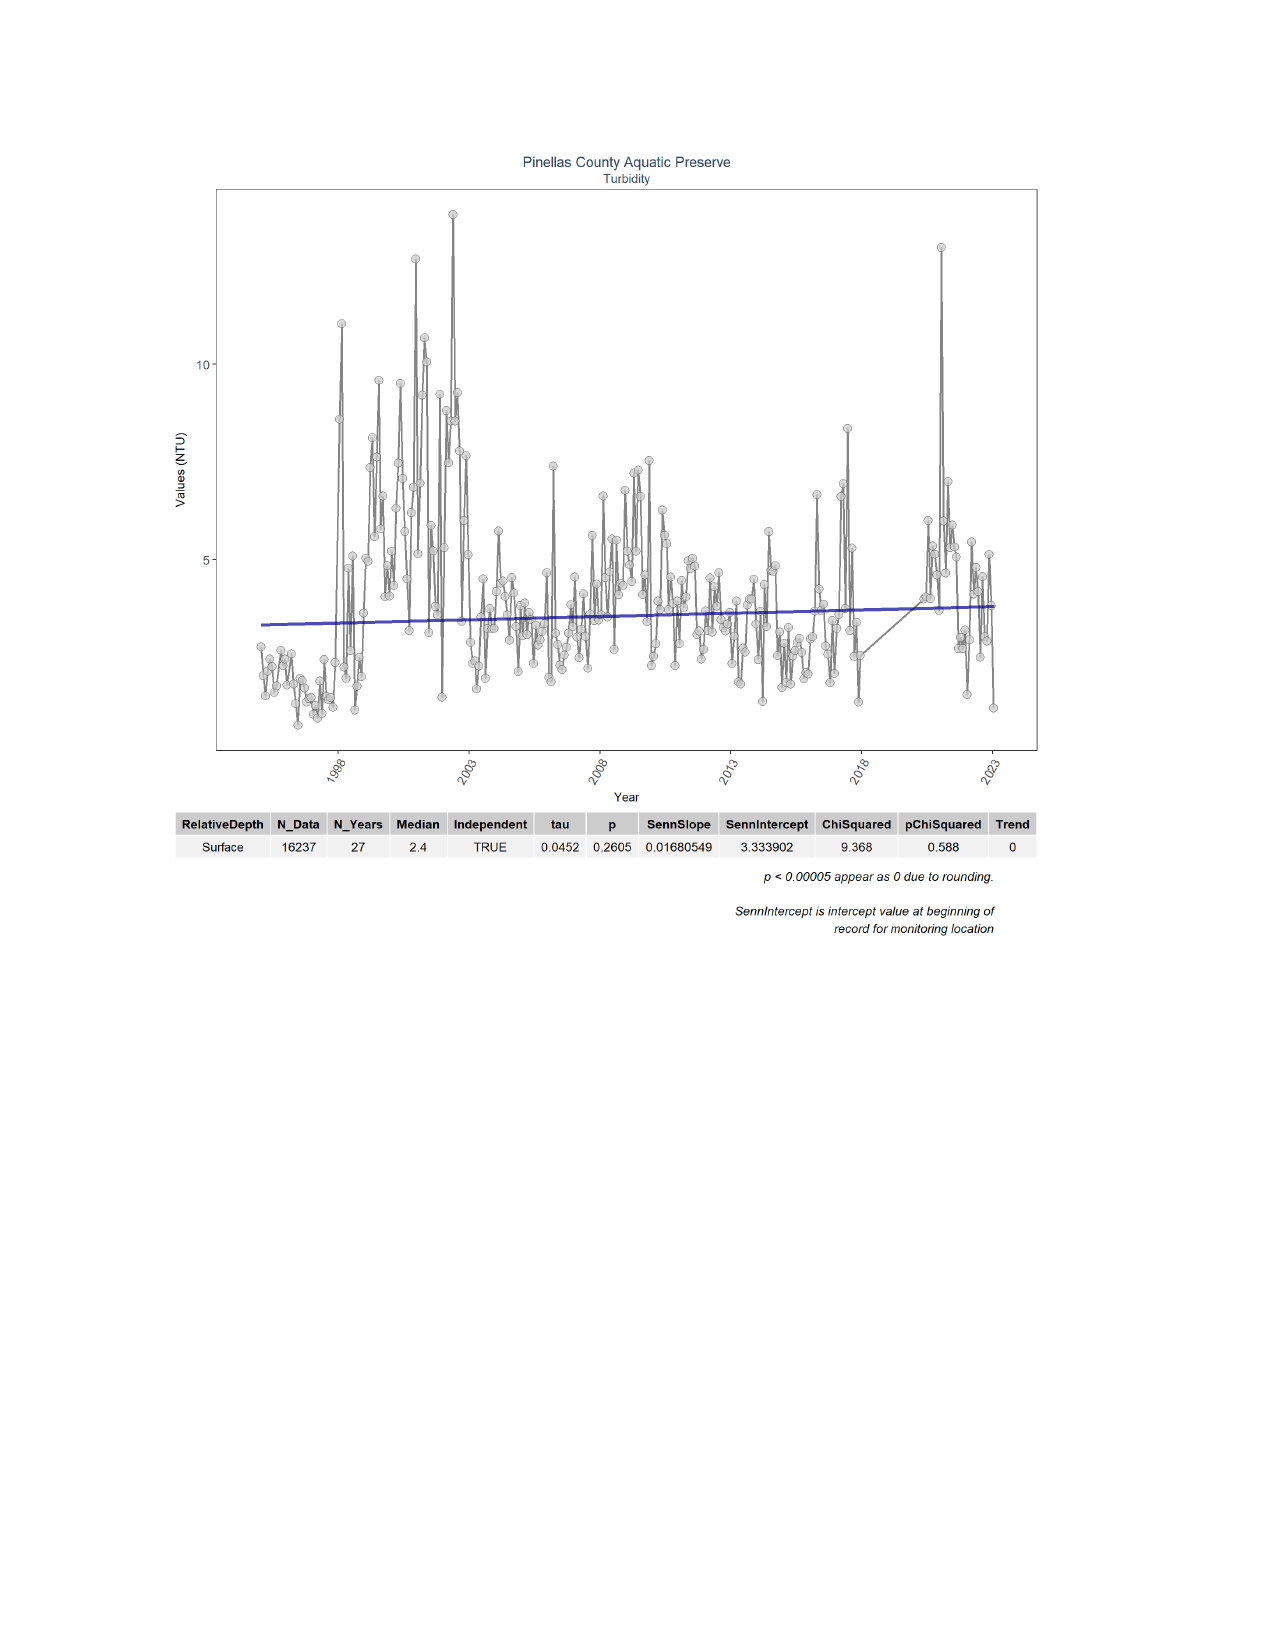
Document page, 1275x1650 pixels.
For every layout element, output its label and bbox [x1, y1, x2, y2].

picture [168, 150, 1044, 938]
